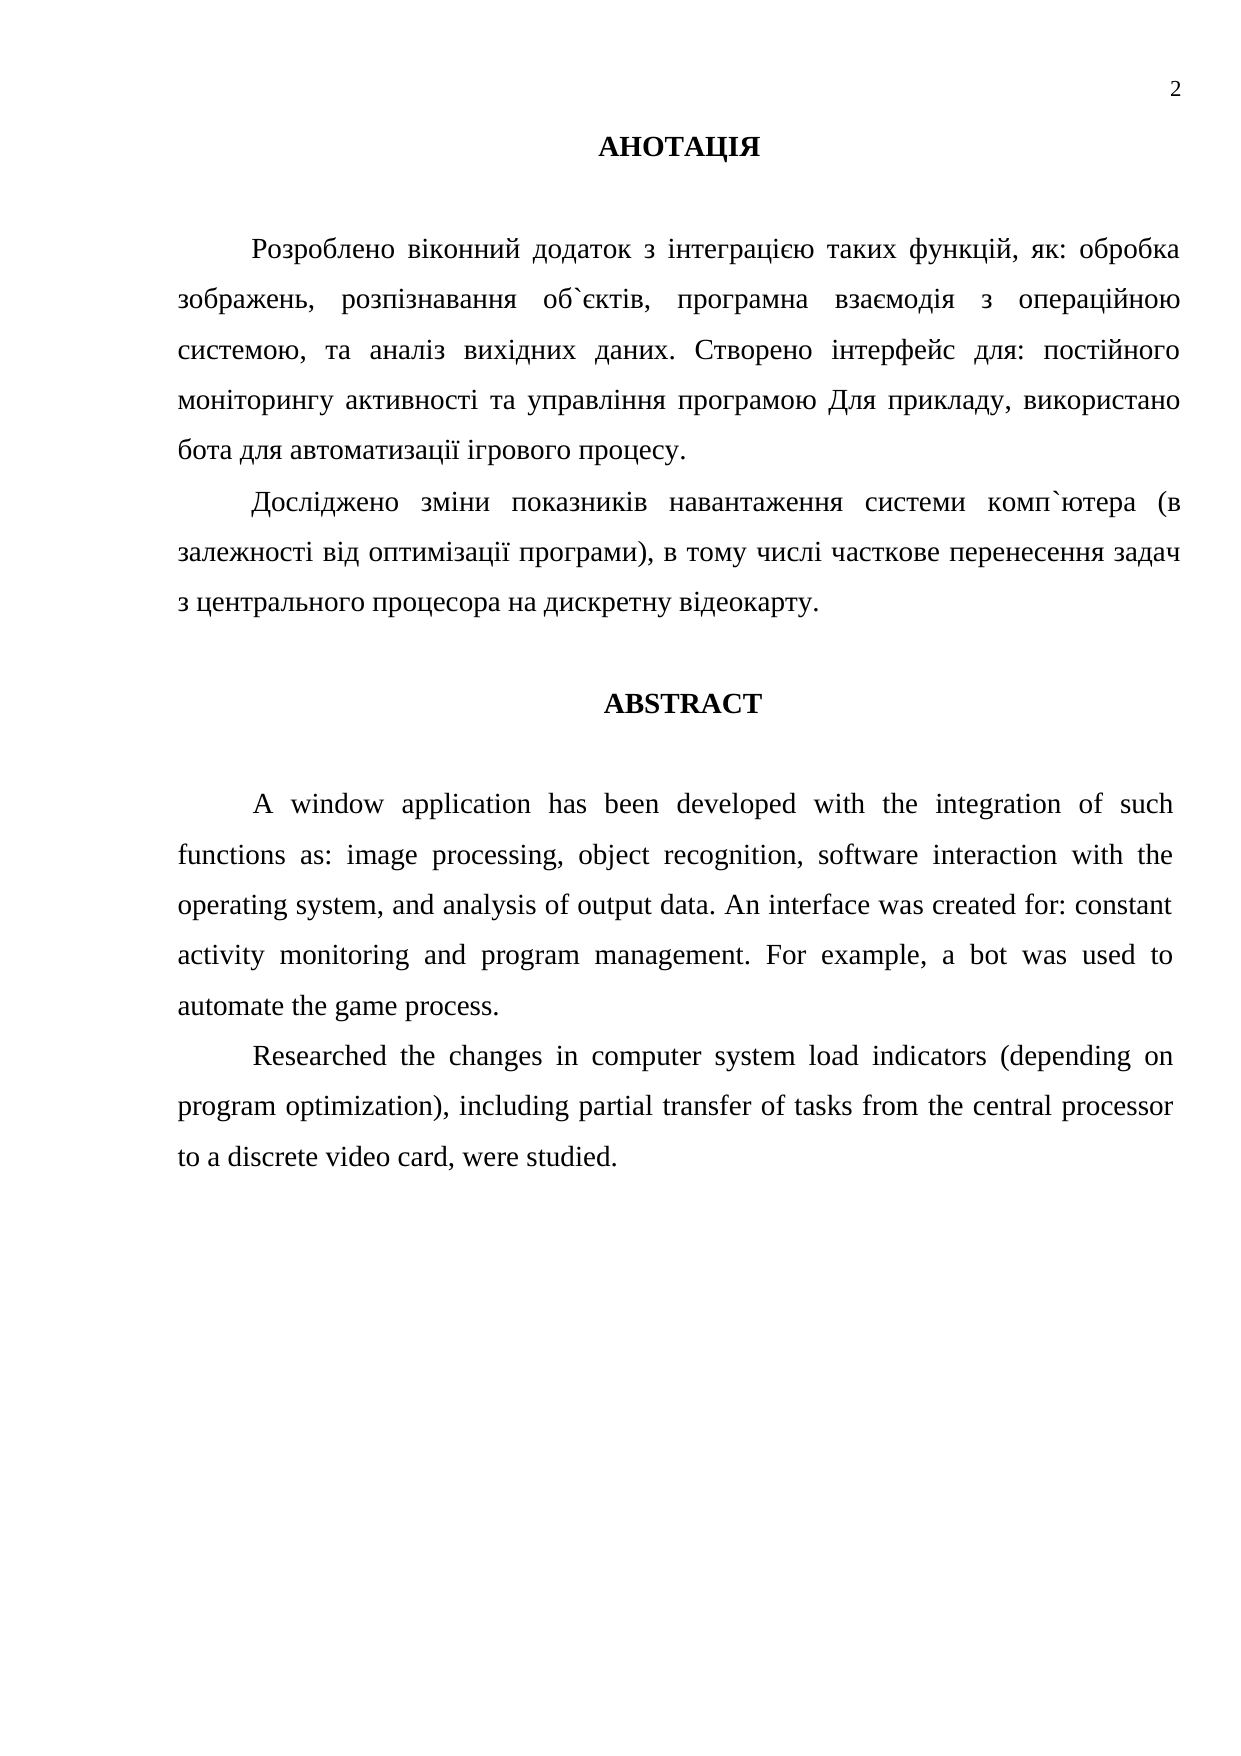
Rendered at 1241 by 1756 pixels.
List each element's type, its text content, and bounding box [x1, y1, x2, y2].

text Досліджено зміни показників навантаження системи комп`ютера (в залежності від оптимізації програми), в тому числі часткове перенесення задач з центрального процесора на дискретну відеокарту. [177, 484, 1181, 618]
text ABSTRACT [177, 686, 1189, 719]
text АНОТАЦІЯ [177, 129, 1181, 162]
text A window application has been developed with the integration of such functions as: image processing, object recognition, software interaction with the operating system, and analysis of output data. An interface was created for: constant activity monitoring and program management. For example, a bot was used to automate the game process. [177, 786, 1174, 1021]
text Researched the сhanges in computer system load indicators (depending on program optimization), including partial transfer of tasks from the central processor to a discrete video card, were studied. [177, 1038, 1174, 1172]
text Розроблено віконний додаток з інтеграцією таких функцій, як: обробка зображень, розпізнавання об`єктів, програмна взаємодія з операційною системою, та аналіз вихідних даних. Створено інтерфейс для: постійного моніторингу активності та управління програмою Для прикладу, використано бота для автоматизації ігрового процесу. [177, 231, 1181, 466]
